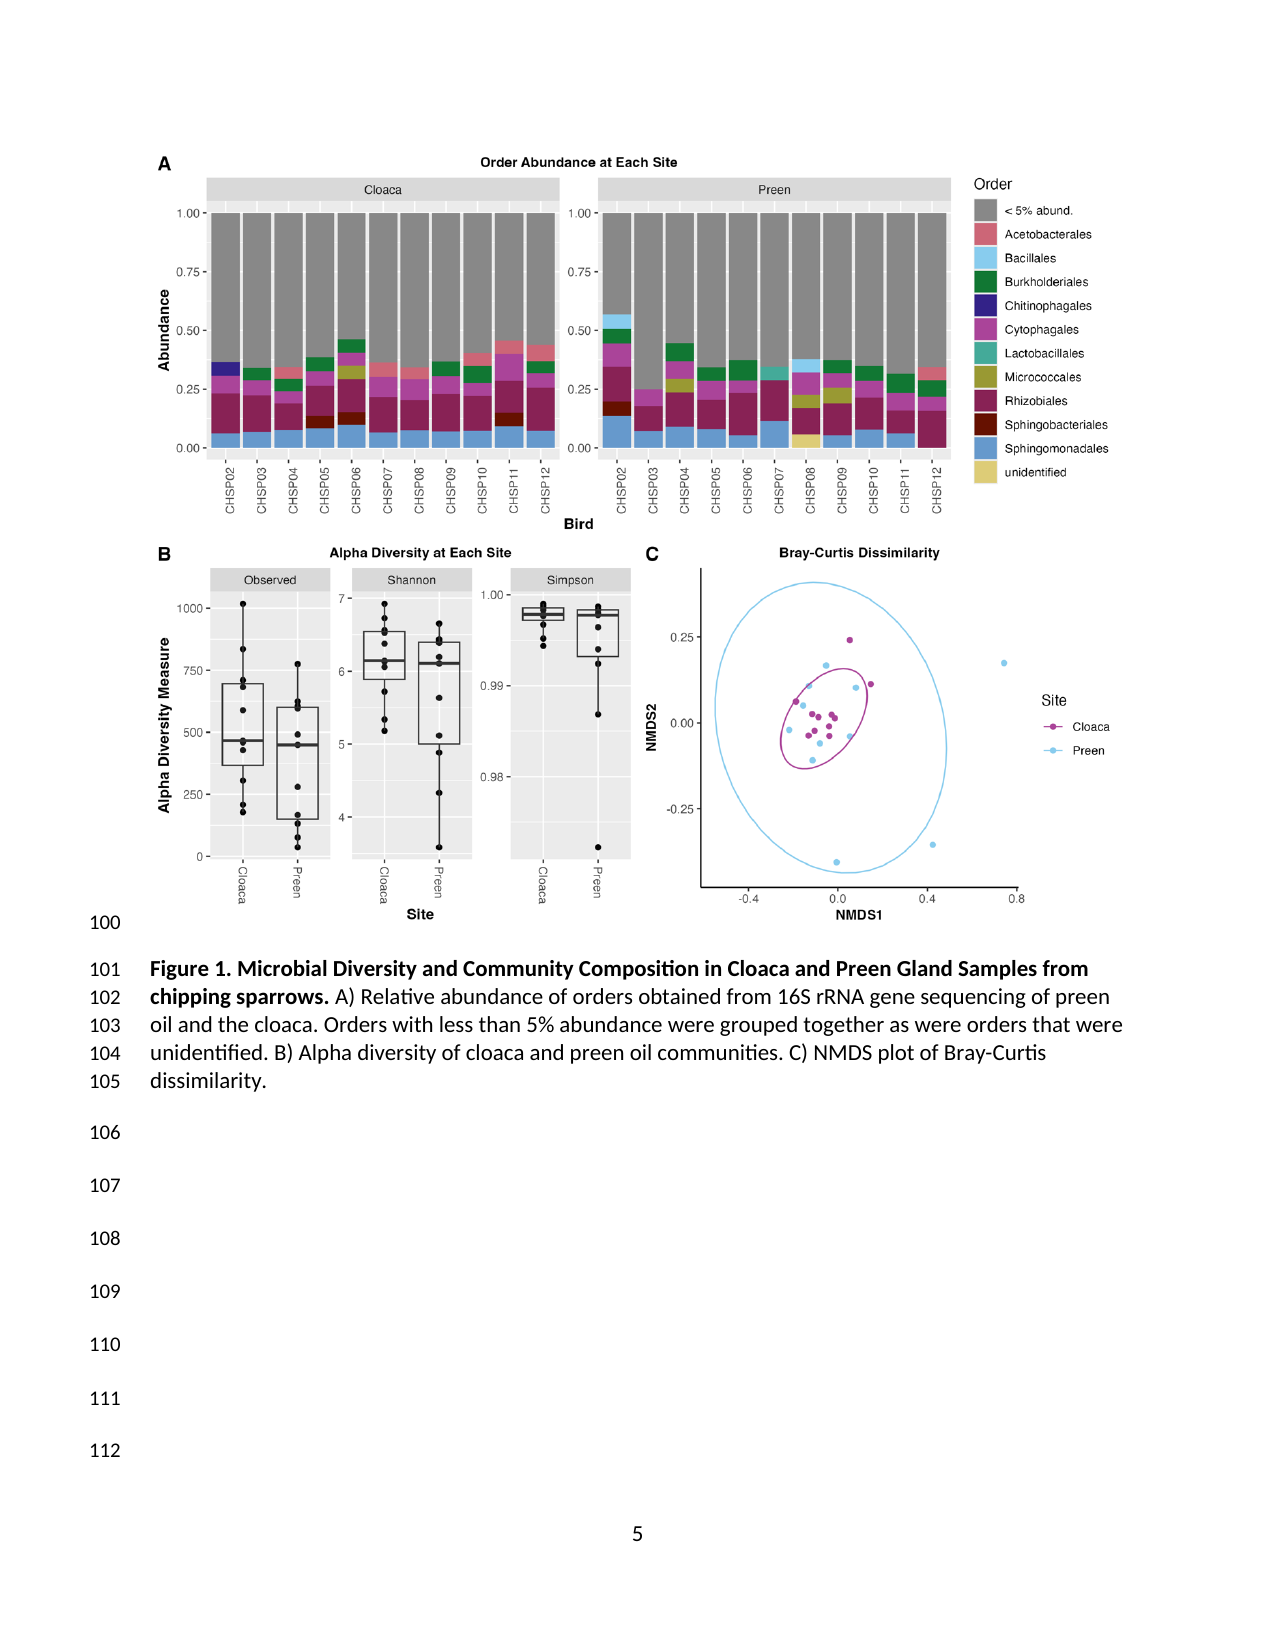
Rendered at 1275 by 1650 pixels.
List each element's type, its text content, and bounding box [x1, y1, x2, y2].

text Figure 1. Microbial Diversity and Community Composition in Cloaca and Preen Gland Samples from chipping sparrows. A) Relative abundance of orders obtained from 16S rRNA gene sequencing of preen oil and the cloaca. Orders with less than 5% abundance were grouped together as were orders that were unidentified. B) Alpha diversity of cloaca and preen oil communities. C) NMDS plot of Bray-Curtis dissimilarity. [150, 954, 1125, 1094]
picture [150, 150, 1125, 930]
